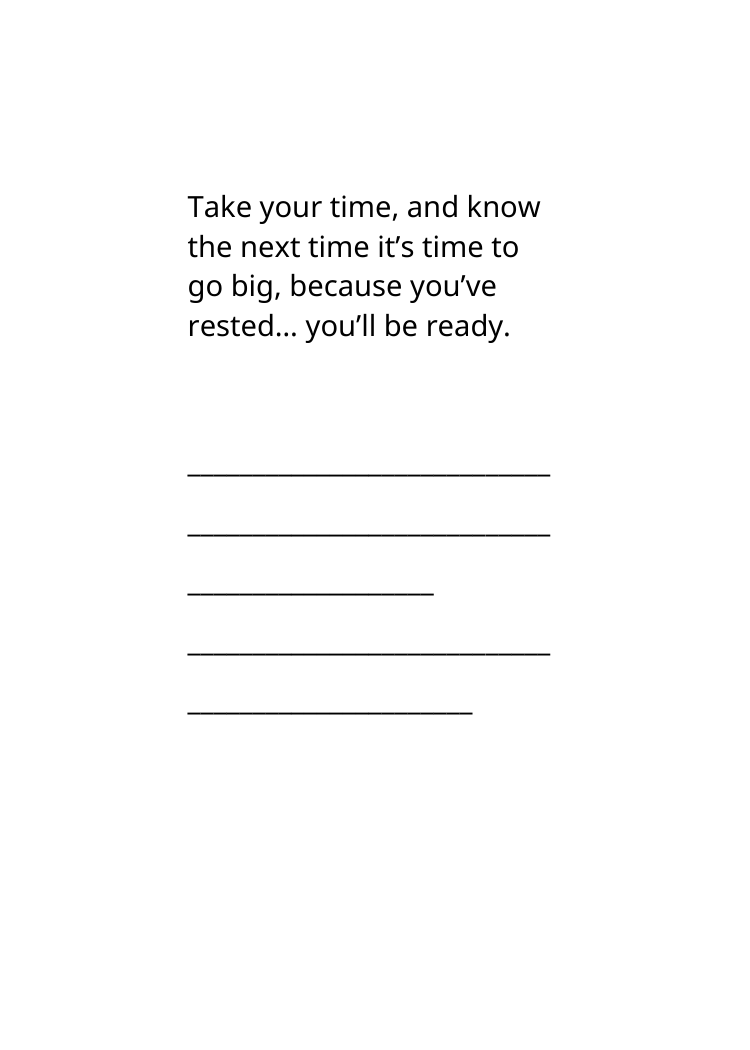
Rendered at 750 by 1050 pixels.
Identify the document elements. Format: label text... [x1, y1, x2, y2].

text ___________________________________________________________________________ [187, 441, 562, 600]
text Take your time, and know the next time it’s time to go big, because you’ve rested… you’ll be ready. [187, 186, 562, 345]
text __________________________________________________ [187, 620, 562, 719]
